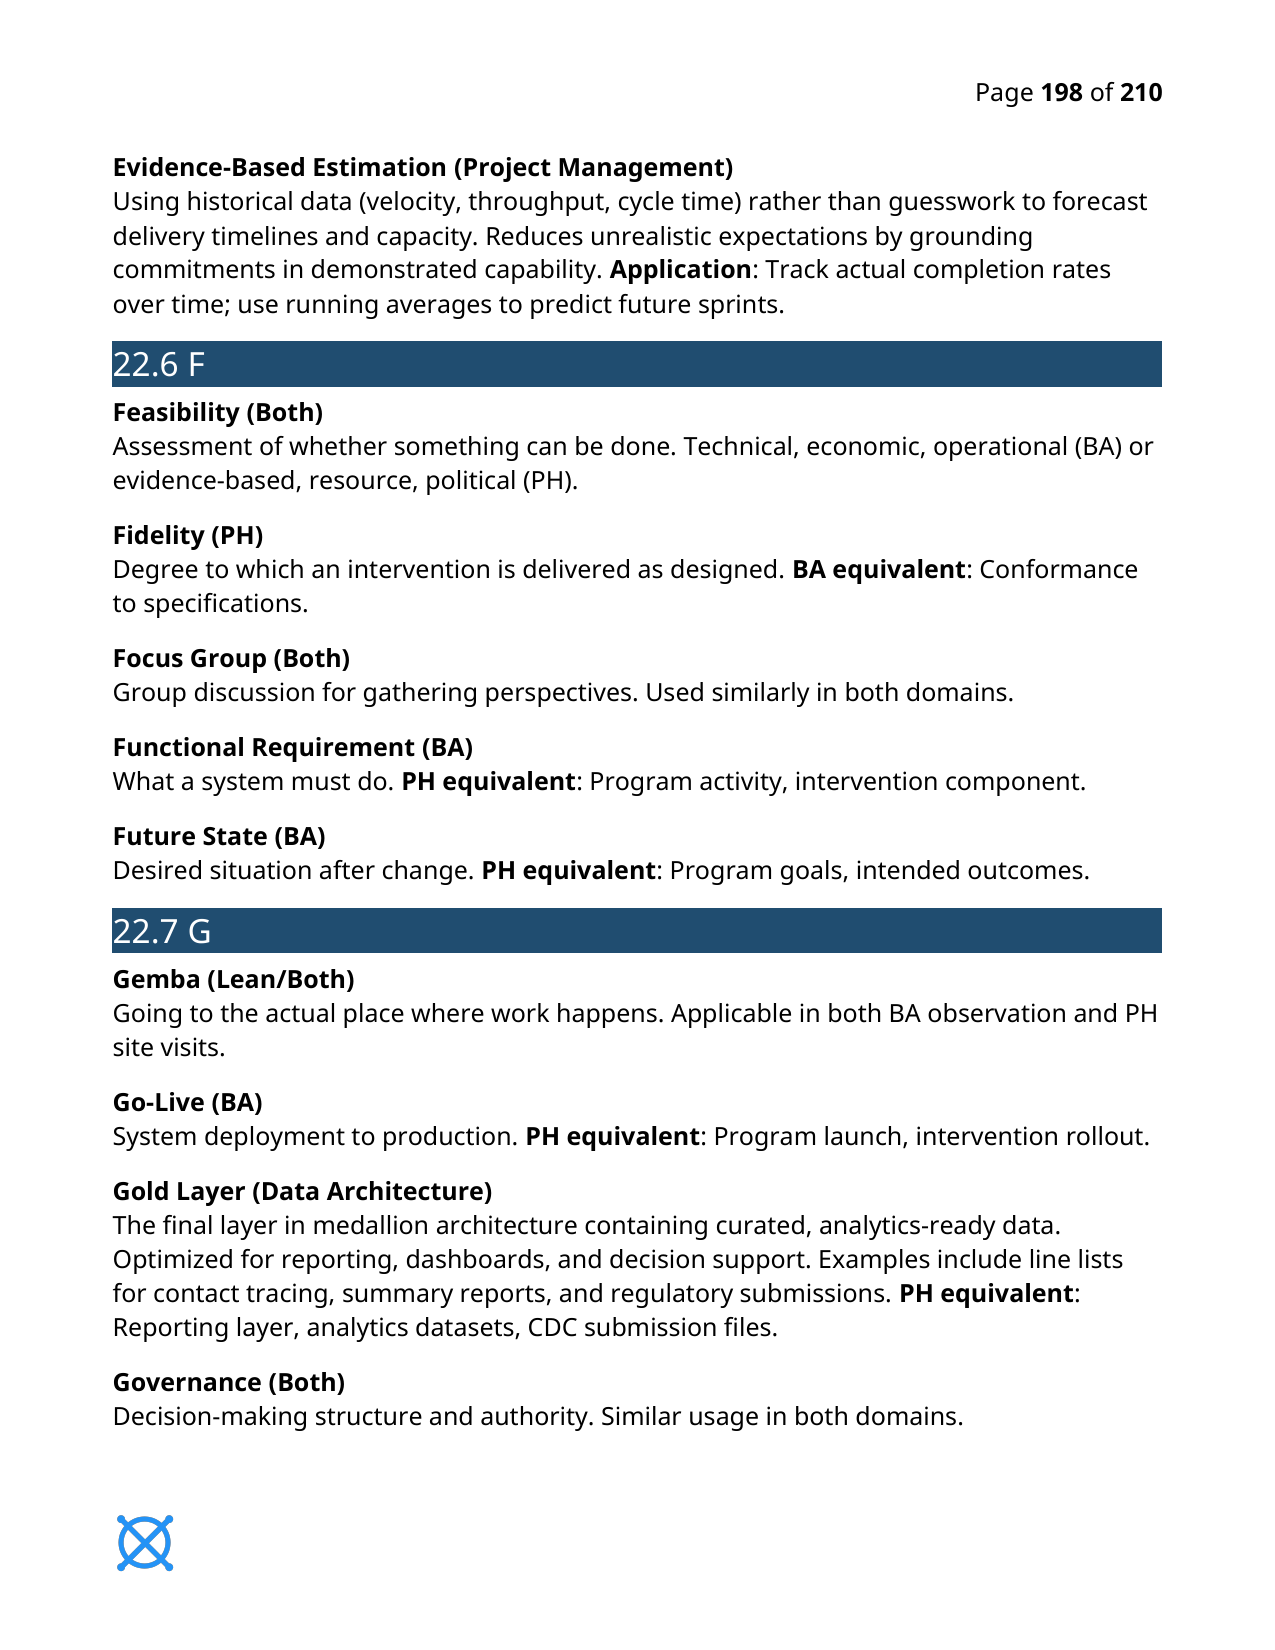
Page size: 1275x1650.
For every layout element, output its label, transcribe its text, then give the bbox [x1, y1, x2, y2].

subtitle G [112, 908, 1162, 953]
text Functional Requirement (BA) [112, 730, 1162, 764]
text Evidence-Based Estimation (Project Management) [112, 150, 1162, 184]
text Fidelity (PH) [112, 518, 1162, 552]
text Using historical data (velocity, throughput, cycle time) rather than guesswork to forecast delivery timelines and capacity. Reduces unrealistic expectations by grounding commitments in demonstrated capability. Application: Track actual completion rates over time; use running averages to predict future sprints. [112, 184, 1162, 320]
text Feasibility (Both) [112, 395, 1162, 429]
text Future State (BA) [112, 819, 1162, 853]
text Assessment of whether something can be done. Technical, economic, operational (BA) or evidence-based, resource, political (PH). [112, 429, 1162, 497]
text Decision-making structure and authority. Similar usage in both domains. [112, 1399, 1162, 1433]
text Group discussion for gathering perspectives. Used similarly in both domains. [112, 675, 1162, 709]
text Desired situation after change. PH equivalent: Program goals, intended outcomes. [112, 853, 1162, 887]
text The final layer in medallion architecture containing curated, analytics-ready data. Optimized for reporting, dashboards, and decision support. Examples include line lists for contact tracing, summary reports, and regulatory submissions. PH equivalent: Reporting layer, analytics datasets, CDC submission files. [112, 1208, 1162, 1344]
text Gemba (Lean/Both) [112, 962, 1162, 996]
text System deployment to production. PH equivalent: Program launch, intervention rollout. [112, 1119, 1162, 1153]
picture [112, 1511, 177, 1575]
text Going to the actual place where work happens. Applicable in both BA observation and PH site visits. [112, 996, 1162, 1064]
text Focus Group (Both) [112, 641, 1162, 675]
text Go-Live (BA) [112, 1084, 1162, 1119]
text Degree to which an intervention is delivered as designed. BA equivalent: Conformance to specifications. [112, 552, 1162, 620]
text Gold Layer (Data Architecture) [112, 1173, 1162, 1208]
subtitle F [112, 341, 1162, 387]
text Governance (Both) [112, 1365, 1162, 1399]
text What a system must do. PH equivalent: Program activity, intervention component. [112, 764, 1162, 798]
